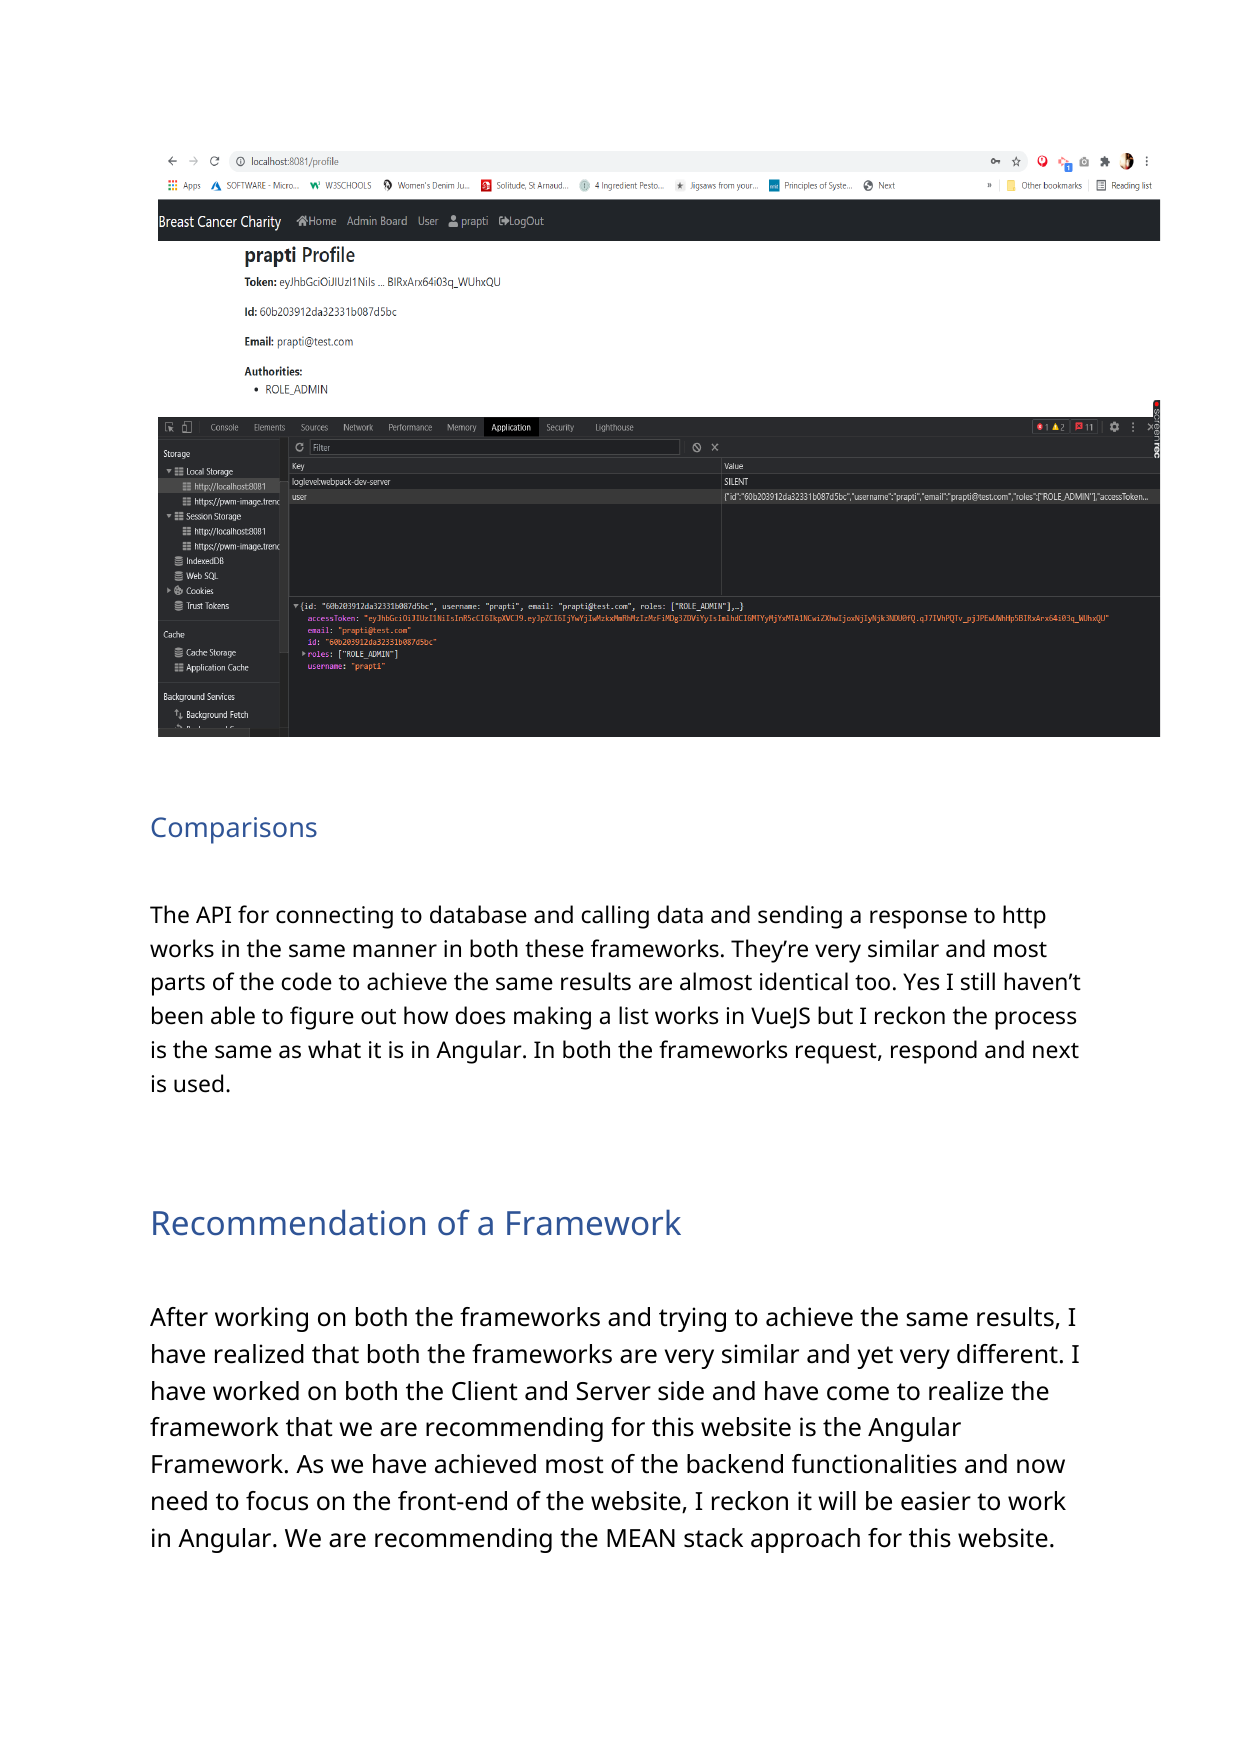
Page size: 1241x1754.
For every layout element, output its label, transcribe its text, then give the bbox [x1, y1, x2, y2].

subtitle Recommendation of a Framework [150, 1200, 1090, 1246]
text The API for connecting to database and calling data and sending a response to http works in the same manner in both these frameworks. They’re very similar and most parts of the code to achieve the same results are almost identical too. Yes I still haven’t been able to figure out how does making a list works in VueJS but I reckon the process is the same as what it is in Angular. In both the frameworks request, respond and next is used. [150, 899, 1090, 1099]
subtitle Comparisons [150, 808, 1090, 845]
picture [158, 150, 1161, 737]
text After working on both the frameworks and trying to achieve the same results, I have realized that both the frameworks are very similar and yet very different. I have worked on both the Client and Server side and have come to realize the framework that we are recommending for this website is the Angular Framework. As we have achieved most of the backend functionalities and now need to focus on the front-end of the website, I reckon it will be easier to work in Angular. We are recommending the MEAN stack approach for this website. [150, 1299, 1090, 1554]
